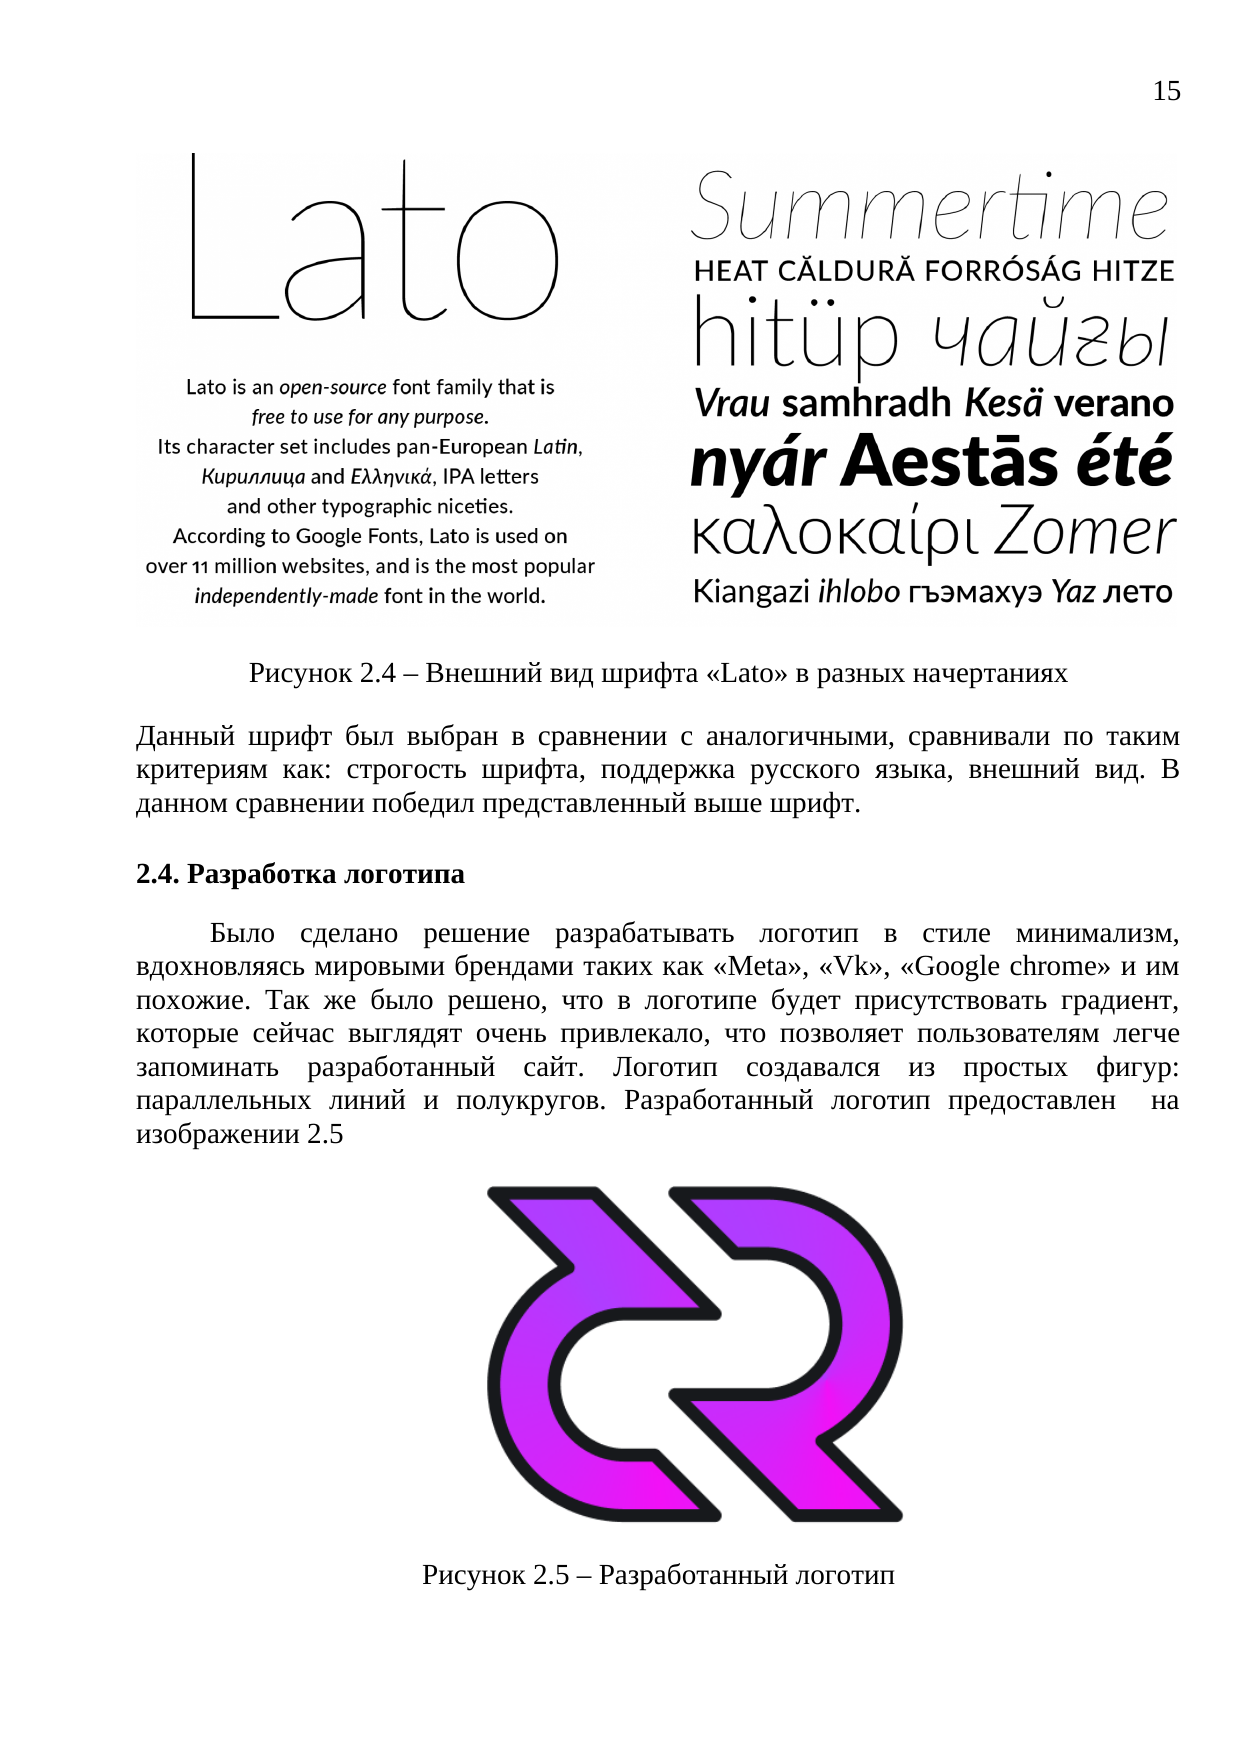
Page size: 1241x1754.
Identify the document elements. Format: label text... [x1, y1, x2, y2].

text Было сделано решение разрабатывать логотип в стиле минимализм, вдохновляясь мировыми брендами таких как «Meta», «Vk», «Google chrome» и им похожие. Так же было решено, что в логотипе будет присутствовать градиент, которые сейчас выглядят очень привлекало, что позволяет пользователям легче запоминать разработанный сайт. Логотип создавался из простых фигур: параллельных линий и полукругов. Разработанный логотип предоставлен на изображении 2.5 [136, 915, 1181, 1149]
text Рисунок 2.5 – Разработанный логотип [136, 1557, 1181, 1591]
subtitle 2.4. Разработка логотипа [136, 856, 1181, 890]
picture [135, 153, 1177, 627]
text Рисунок 2.4 – Внешний вид шрифта «Lato» в разных начертаниях [136, 655, 1181, 689]
picture [478, 1178, 912, 1529]
text Данный шрифт был выбран в сравнении с аналогичными, сравнивали по таким критериям как: строгость шрифта, поддержка русского языка, внешний вид. В данном сравнении победил представленный выше шрифт. [136, 718, 1181, 819]
